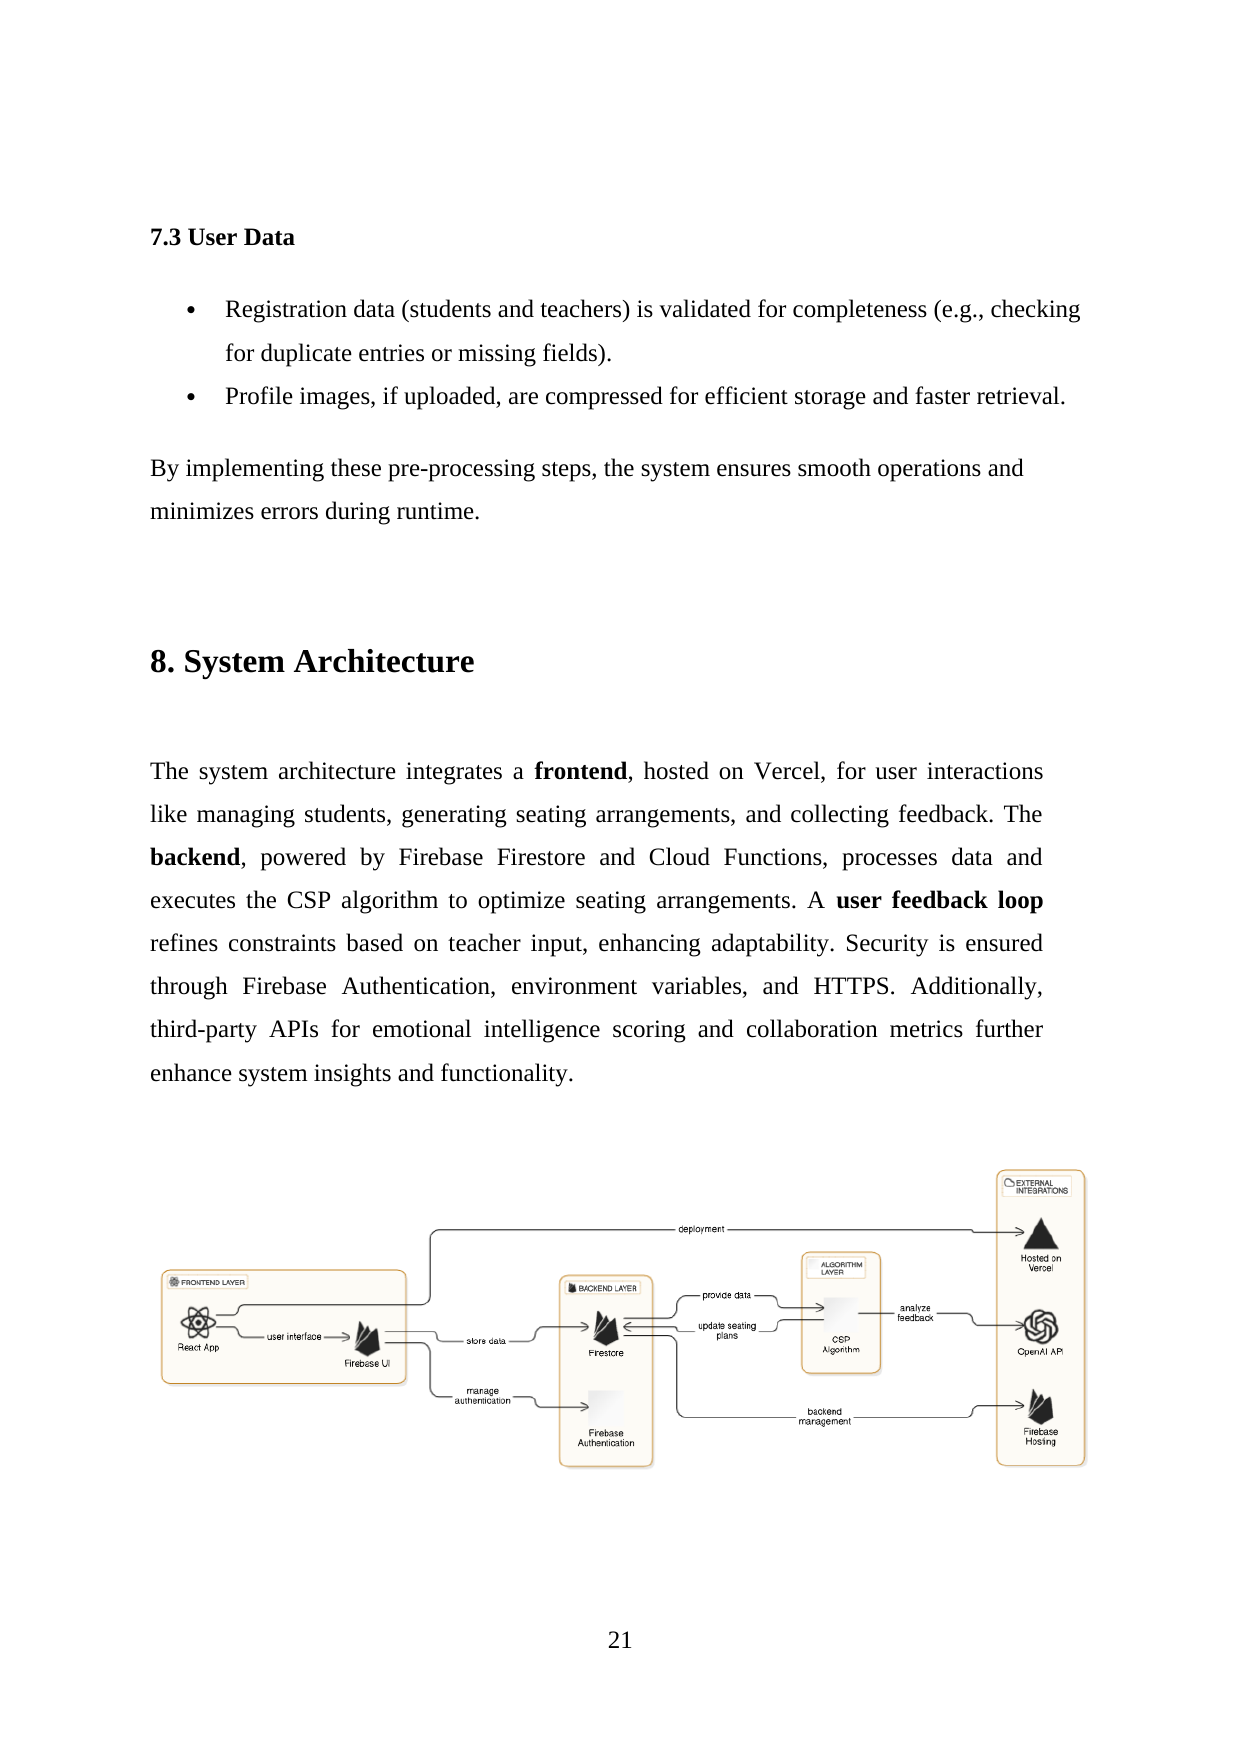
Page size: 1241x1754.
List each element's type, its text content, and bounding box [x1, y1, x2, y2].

text The system architecture integrates a frontend, hosted on Vercel, for user interactions like managing students, generating seating arrangements, and collecting feedback. The backend, powered by Firebase Firestore and Cloud Functions, processes data and executes the CSP algorithm to optimize seating arrangements. A user feedback loop refines constraints based on teacher input, enhancing adaptability. Security is ensured through Firebase Authentication, environment variables, and HTTPS. Additionally, third-party APIs for emotional intelligence scoring and collaboration metrics further enhance system insights and functionality. [150, 756, 1044, 1086]
picture [150, 1158, 1091, 1485]
list Profile images, if uploaded, are compressed for efficient storage and faster retrieval. [187, 381, 1090, 409]
list Registration data (students and teachers) is validated for completeness (e.g., checking for duplicate entries or missing fields). [187, 294, 1090, 366]
text 8. System Architecture [150, 641, 1044, 679]
text 7.3 User Data [150, 222, 1090, 251]
text By implementing these pre-processing steps, the system ensures smooth operations and minimizes errors during runtime. [150, 453, 1090, 525]
